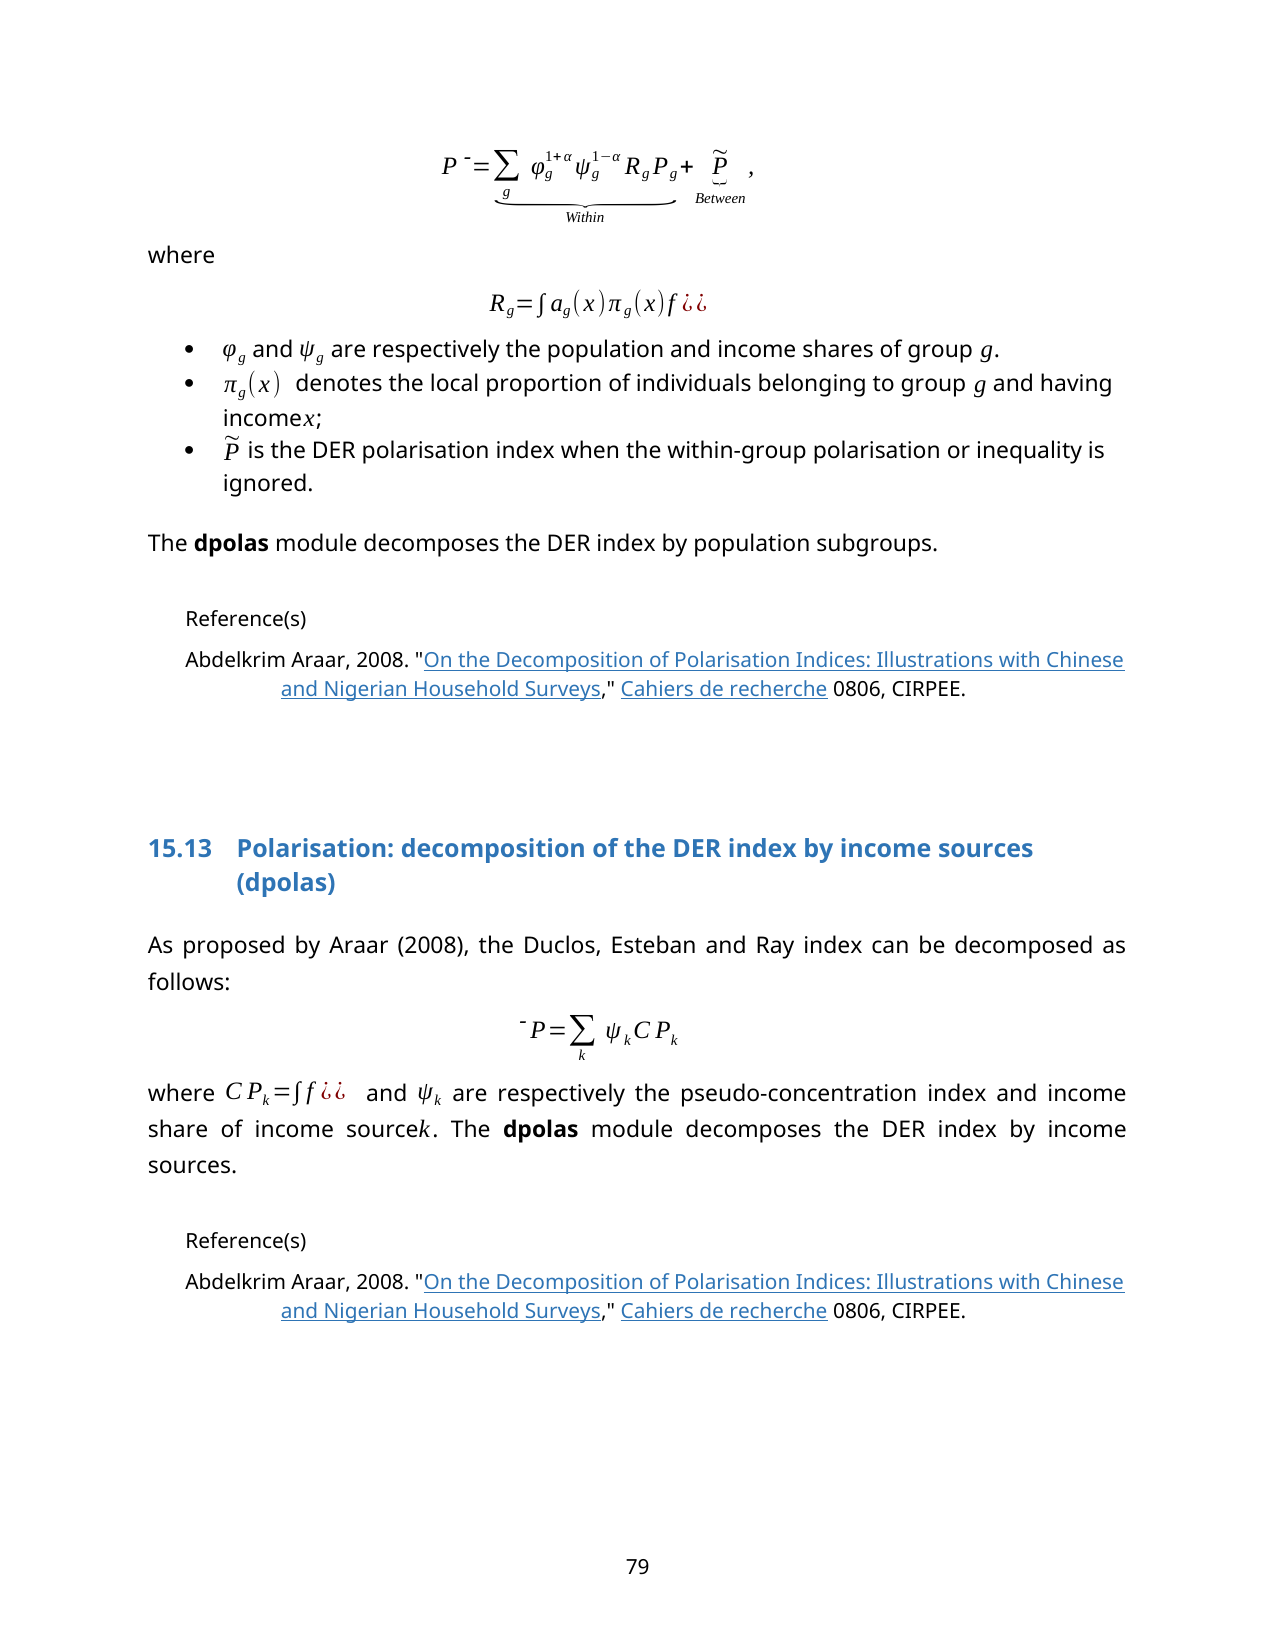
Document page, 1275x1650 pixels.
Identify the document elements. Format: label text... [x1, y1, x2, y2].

text Abdelkrim Araar, 2008. "On the Decomposition of Polarisation Indices: Illustrations with Chinese and Nigerian Household Surveys," Cahiers de recherche 0806, CIRPEE. [185, 646, 1127, 702]
text As proposed by Araar (2008), the Duclos, Esteban and Ray index can be decomposed as follows: [148, 929, 1127, 997]
text where [148, 239, 1127, 270]
text The dpolas module decomposes the DER index by population subgroups. [148, 527, 1127, 559]
text Reference(s) [185, 1226, 1127, 1255]
text where and are respectively the pseudo-concentration index and income share of income source. The dpolas module decomposes the DER index by income sources. [148, 1077, 1127, 1181]
subtitle Polarisation: decomposition of the DER index by income sources (dpolas) [148, 831, 1127, 899]
text Abdelkrim Araar, 2008. "On the Decomposition of Polarisation Indices: Illustrations with Chinese and Nigerian Household Surveys," Cahiers de recherche 0806, CIRPEE. [185, 1267, 1127, 1324]
list and are respectively the population and income shares of group . [185, 333, 1127, 367]
list is the DER polarisation index when the within-group polarisation or inequality is ignored. [185, 433, 1127, 499]
list denotes the local proportion of individuals belonging to group and having income; [185, 367, 1127, 433]
text Reference(s) [148, 604, 1127, 633]
